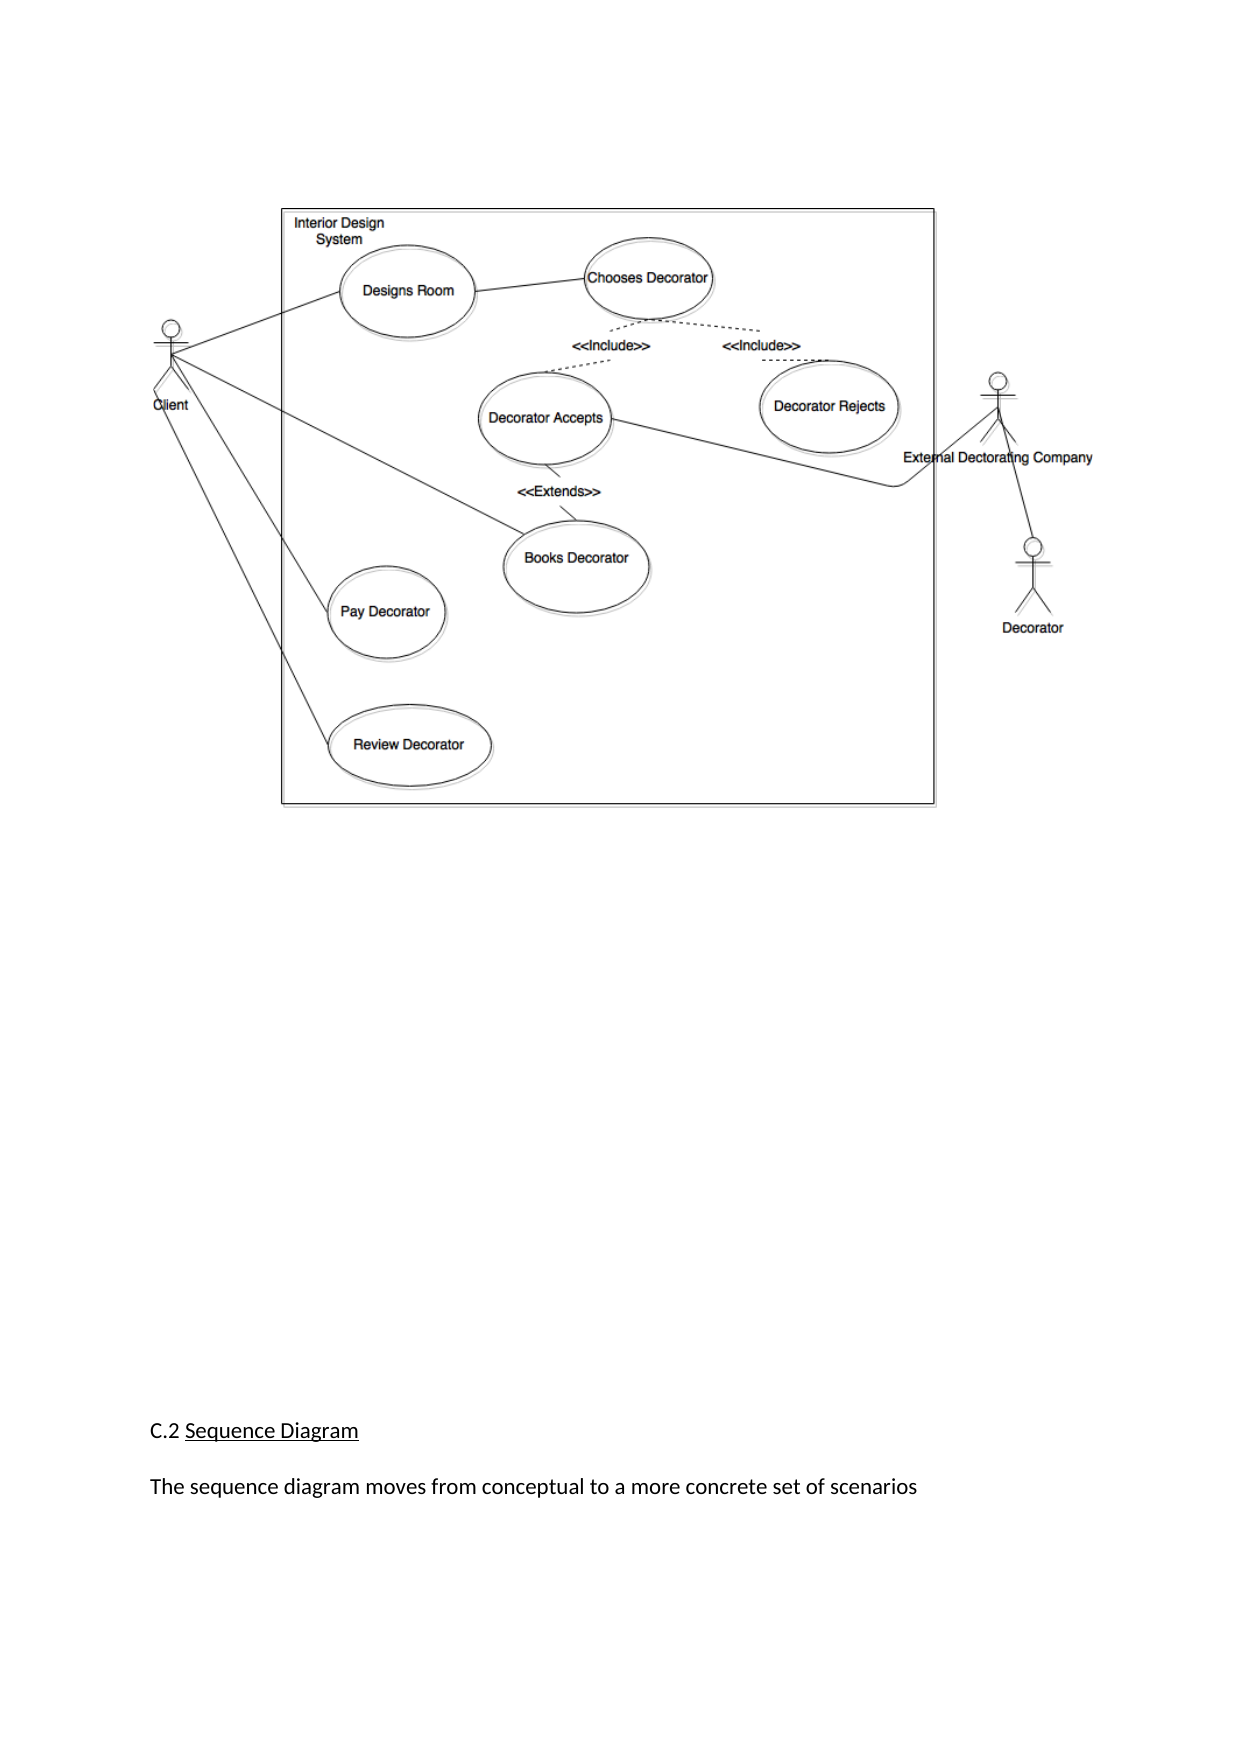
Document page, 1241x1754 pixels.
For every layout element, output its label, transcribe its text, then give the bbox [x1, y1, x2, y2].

text C.2 Sequence Diagram [150, 1416, 1090, 1444]
text The sequence diagram moves from conceptual to a more concrete set of scenarios [150, 1472, 1090, 1500]
picture [153, 208, 1093, 809]
